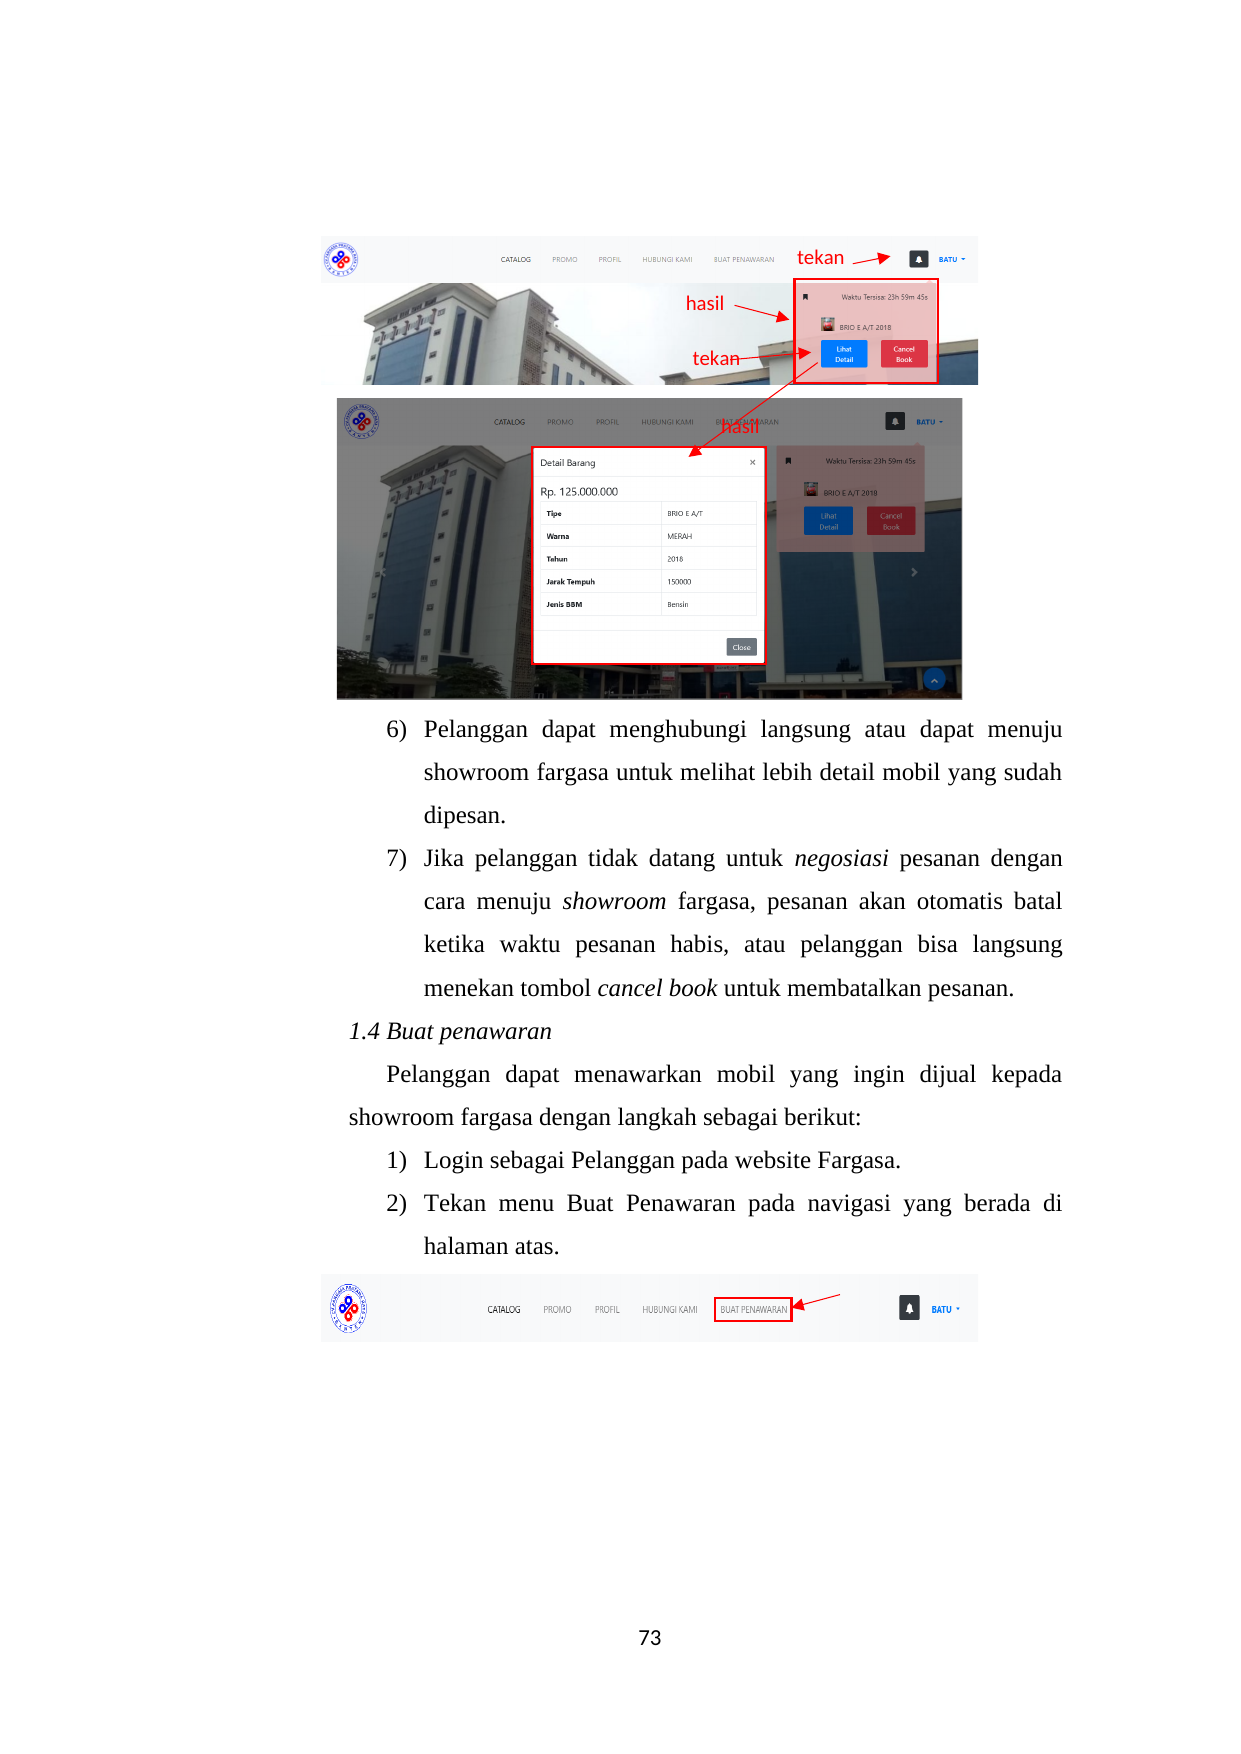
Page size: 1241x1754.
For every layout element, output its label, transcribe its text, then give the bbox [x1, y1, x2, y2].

list Login sebagai Pelanggan pada website Fargasa. [386, 1145, 1063, 1174]
picture [321, 1274, 979, 1342]
picture [796, 280, 937, 382]
list Tekan menu Buat Penawaran pada navigasi yang berada di halaman atas. [386, 1188, 1063, 1260]
picture [533, 448, 765, 663]
list Pelanggan dapat menghubungi langsung atau dapat menuju showroom fargasa untuk melihat lebih detail mobil yang sudah dipesan. [386, 714, 1063, 829]
list 1.4 Buat penawaran [349, 1016, 1063, 1044]
list Jika pelanggan tidak datang untuk negosiasi pesanan dengan cara menuju showroom fargasa, pesanan akan otomatis batal ketika waktu pesanan habis, atau pelanggan bisa langsung menekan tombol cancel book untuk membatalkan pesanan. [386, 843, 1063, 1001]
picture [336, 398, 963, 700]
picture [321, 236, 979, 385]
text Pelanggan dapat menawarkan mobil yang ingin dijual kepada showroom fargasa dengan langkah sebagai berikut: [349, 1059, 1063, 1131]
